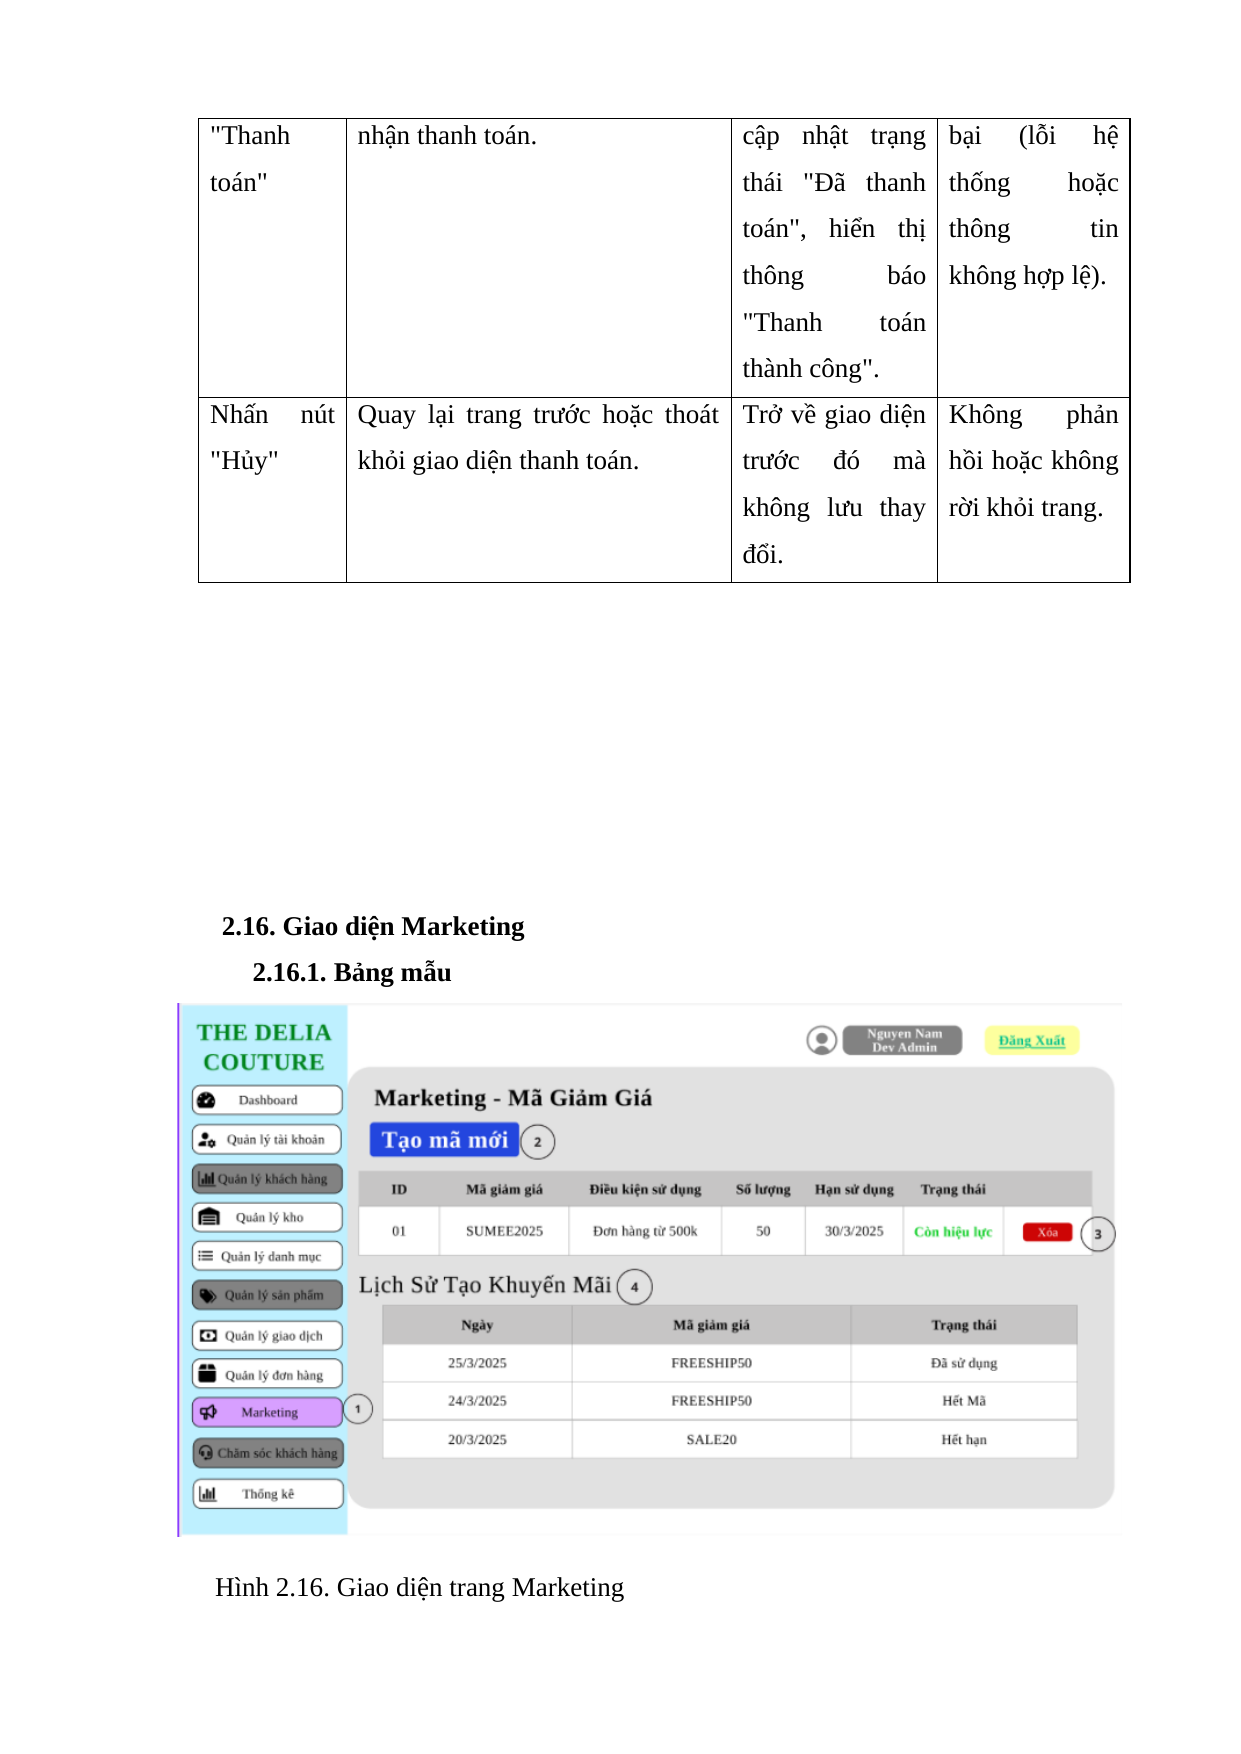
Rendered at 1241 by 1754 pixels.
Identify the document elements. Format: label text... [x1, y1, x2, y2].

picture [177, 1003, 1123, 1537]
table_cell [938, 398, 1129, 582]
text 2.16.1. Bảng mẫu [177, 956, 1152, 988]
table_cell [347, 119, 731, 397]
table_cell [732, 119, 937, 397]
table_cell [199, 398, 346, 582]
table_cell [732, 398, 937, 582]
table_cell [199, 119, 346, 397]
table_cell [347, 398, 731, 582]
text 2.16. Giao diện Marketing [177, 910, 1152, 941]
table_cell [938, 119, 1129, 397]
list Hình 2.16. Giao diện trang Marketing [215, 1571, 1152, 1602]
